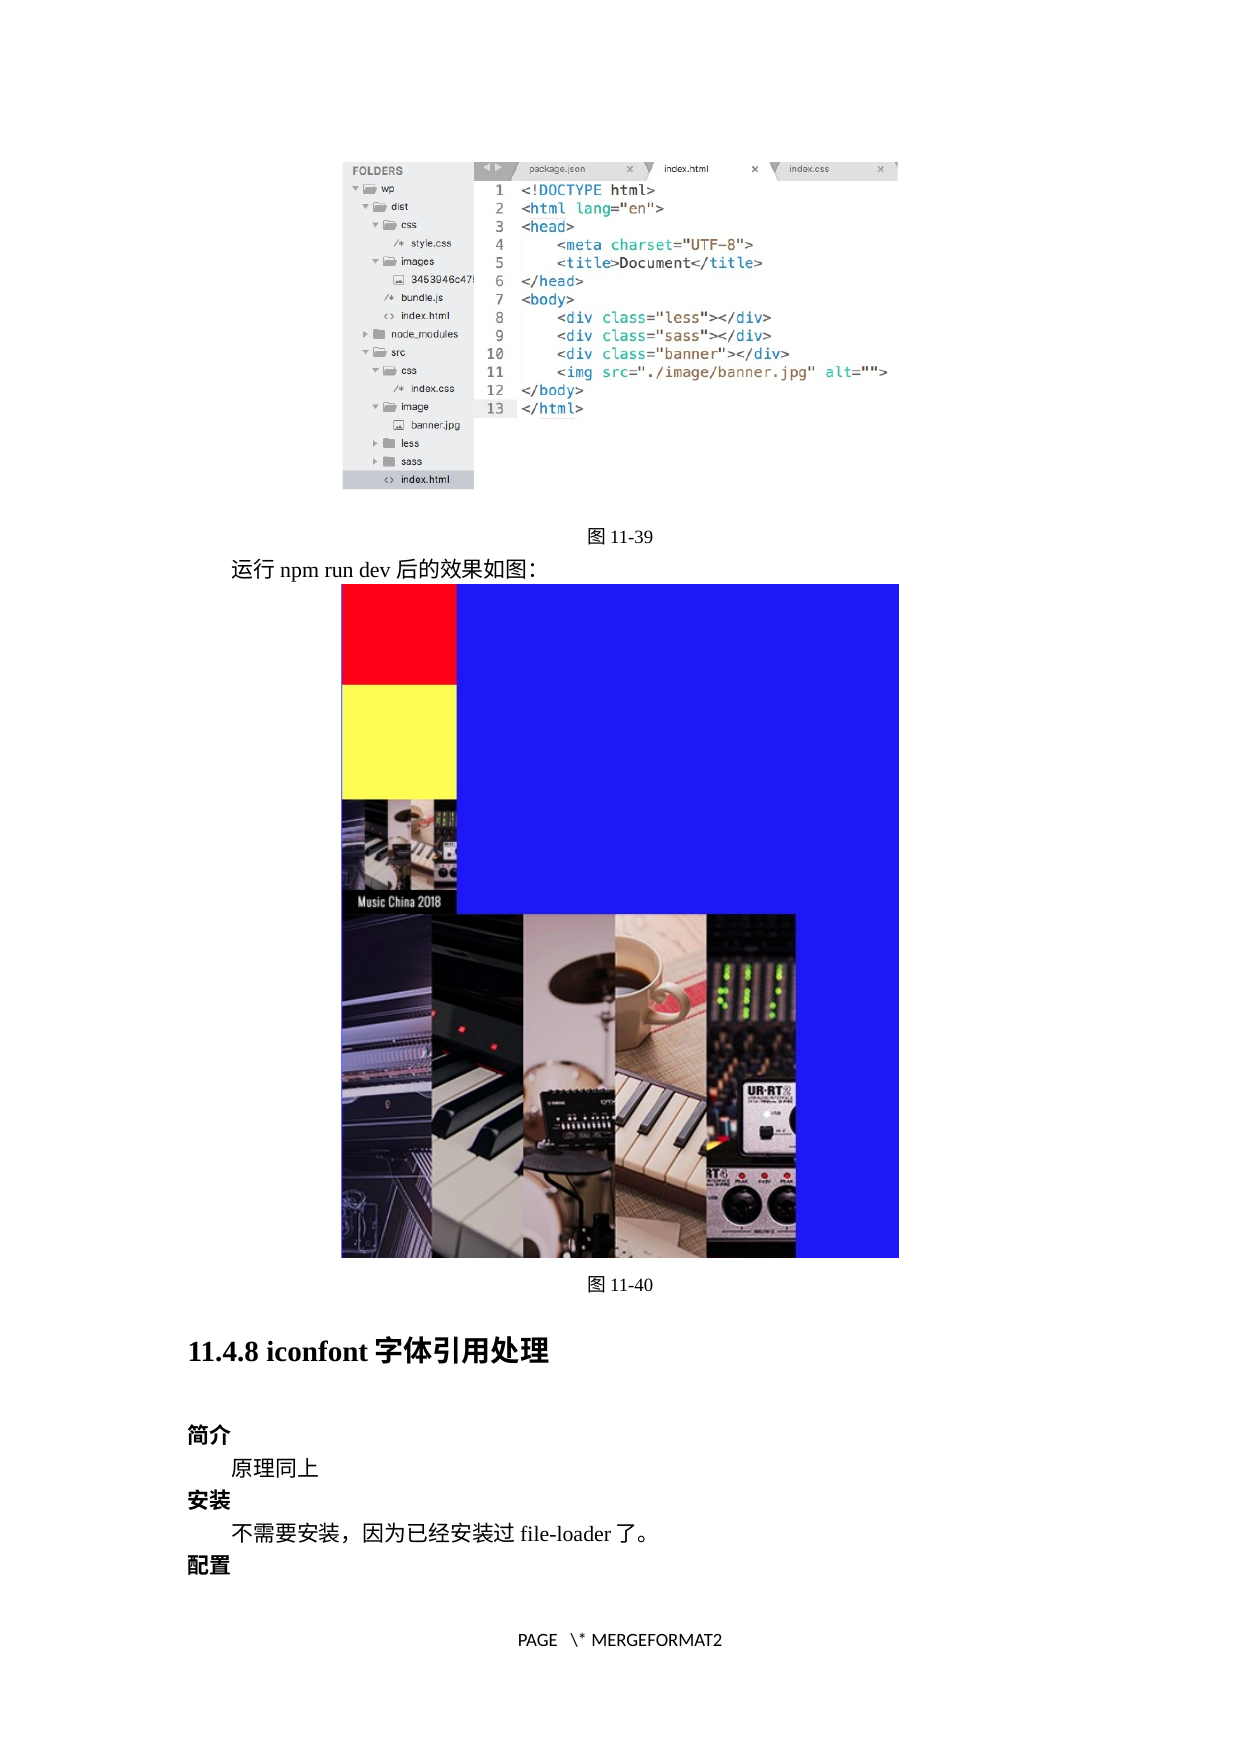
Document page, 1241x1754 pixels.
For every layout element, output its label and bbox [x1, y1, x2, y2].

picture [341, 584, 899, 1258]
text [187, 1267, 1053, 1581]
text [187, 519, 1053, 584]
picture [342, 162, 898, 490]
